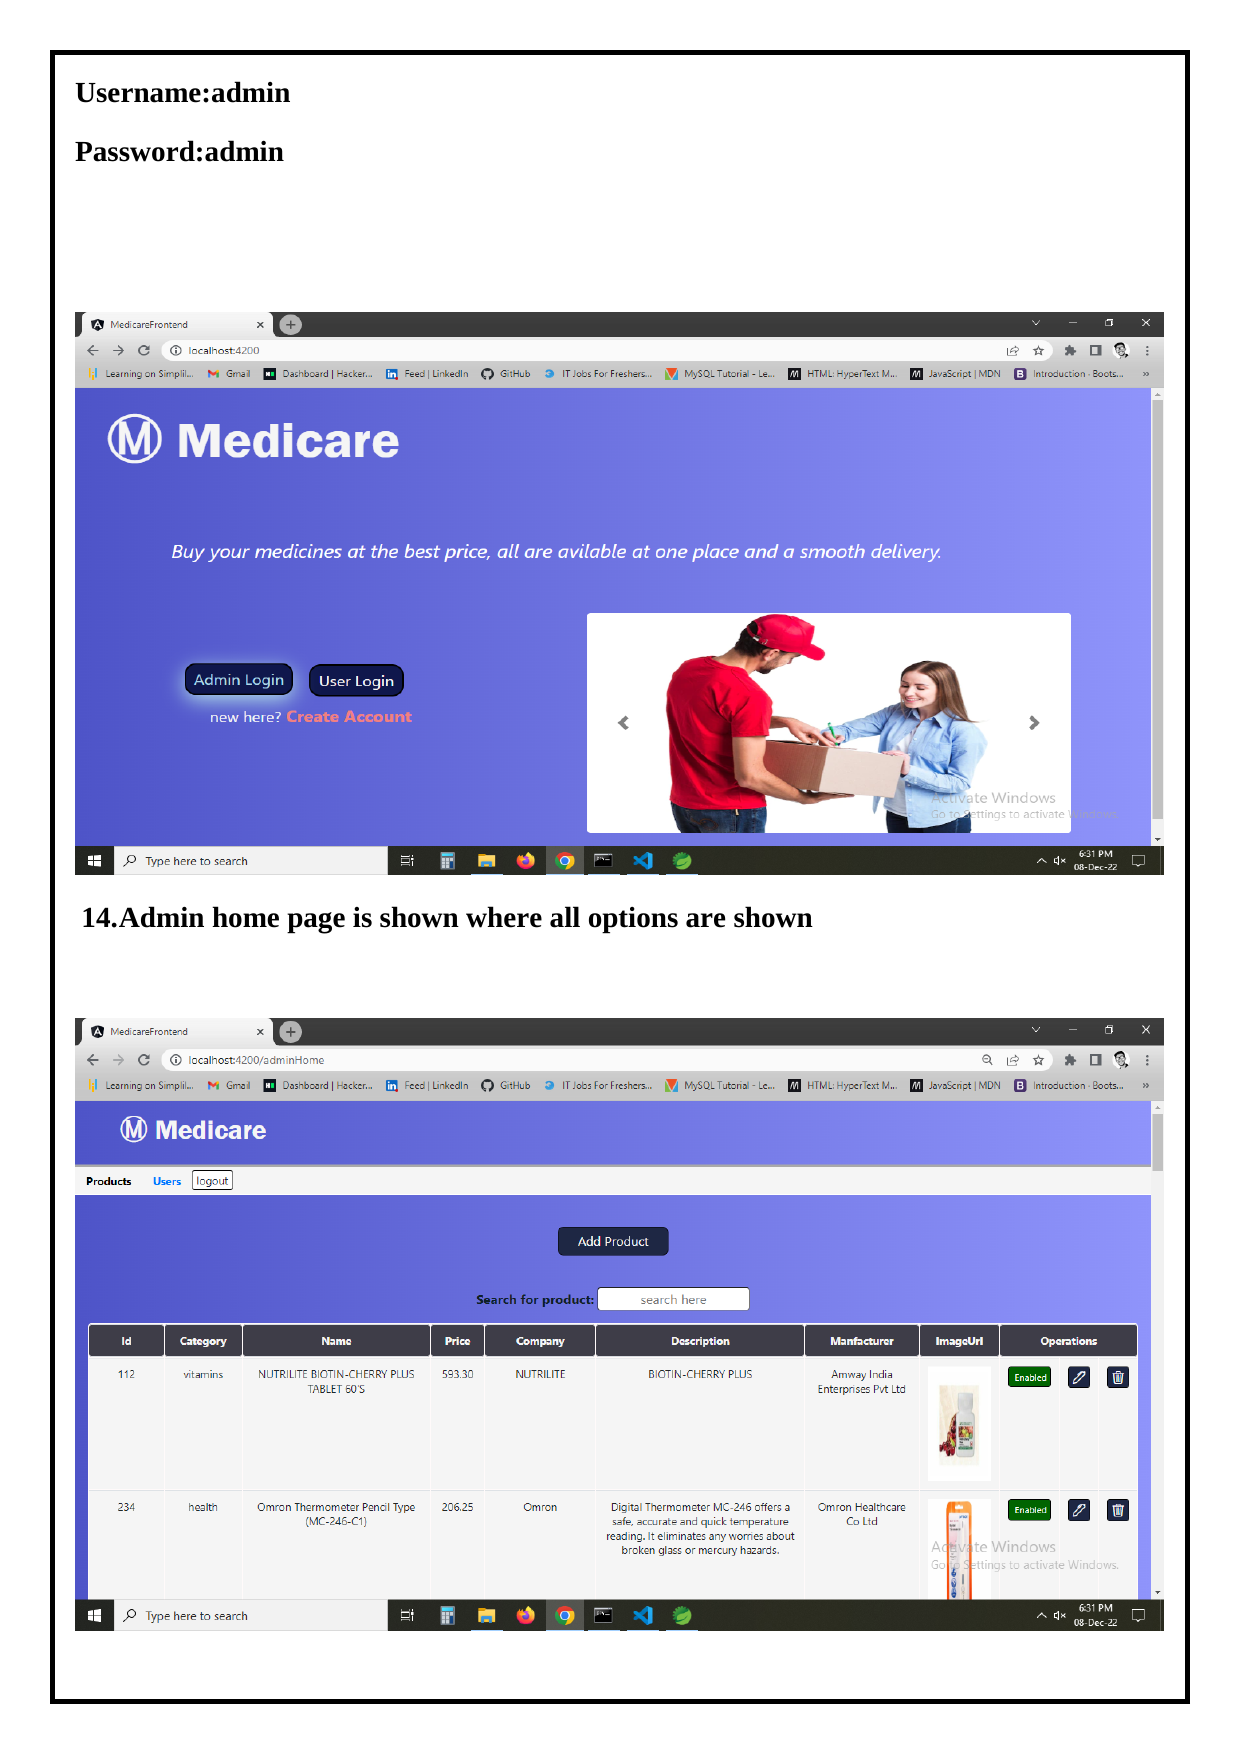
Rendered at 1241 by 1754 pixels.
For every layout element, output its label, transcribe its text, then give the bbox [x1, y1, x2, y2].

text Username:admin [75, 75, 1165, 108]
text Password:admin [75, 134, 1165, 168]
list Admin home page is shown where all options are shown [81, 900, 1165, 934]
picture [75, 312, 1164, 875]
picture [75, 1018, 1164, 1631]
